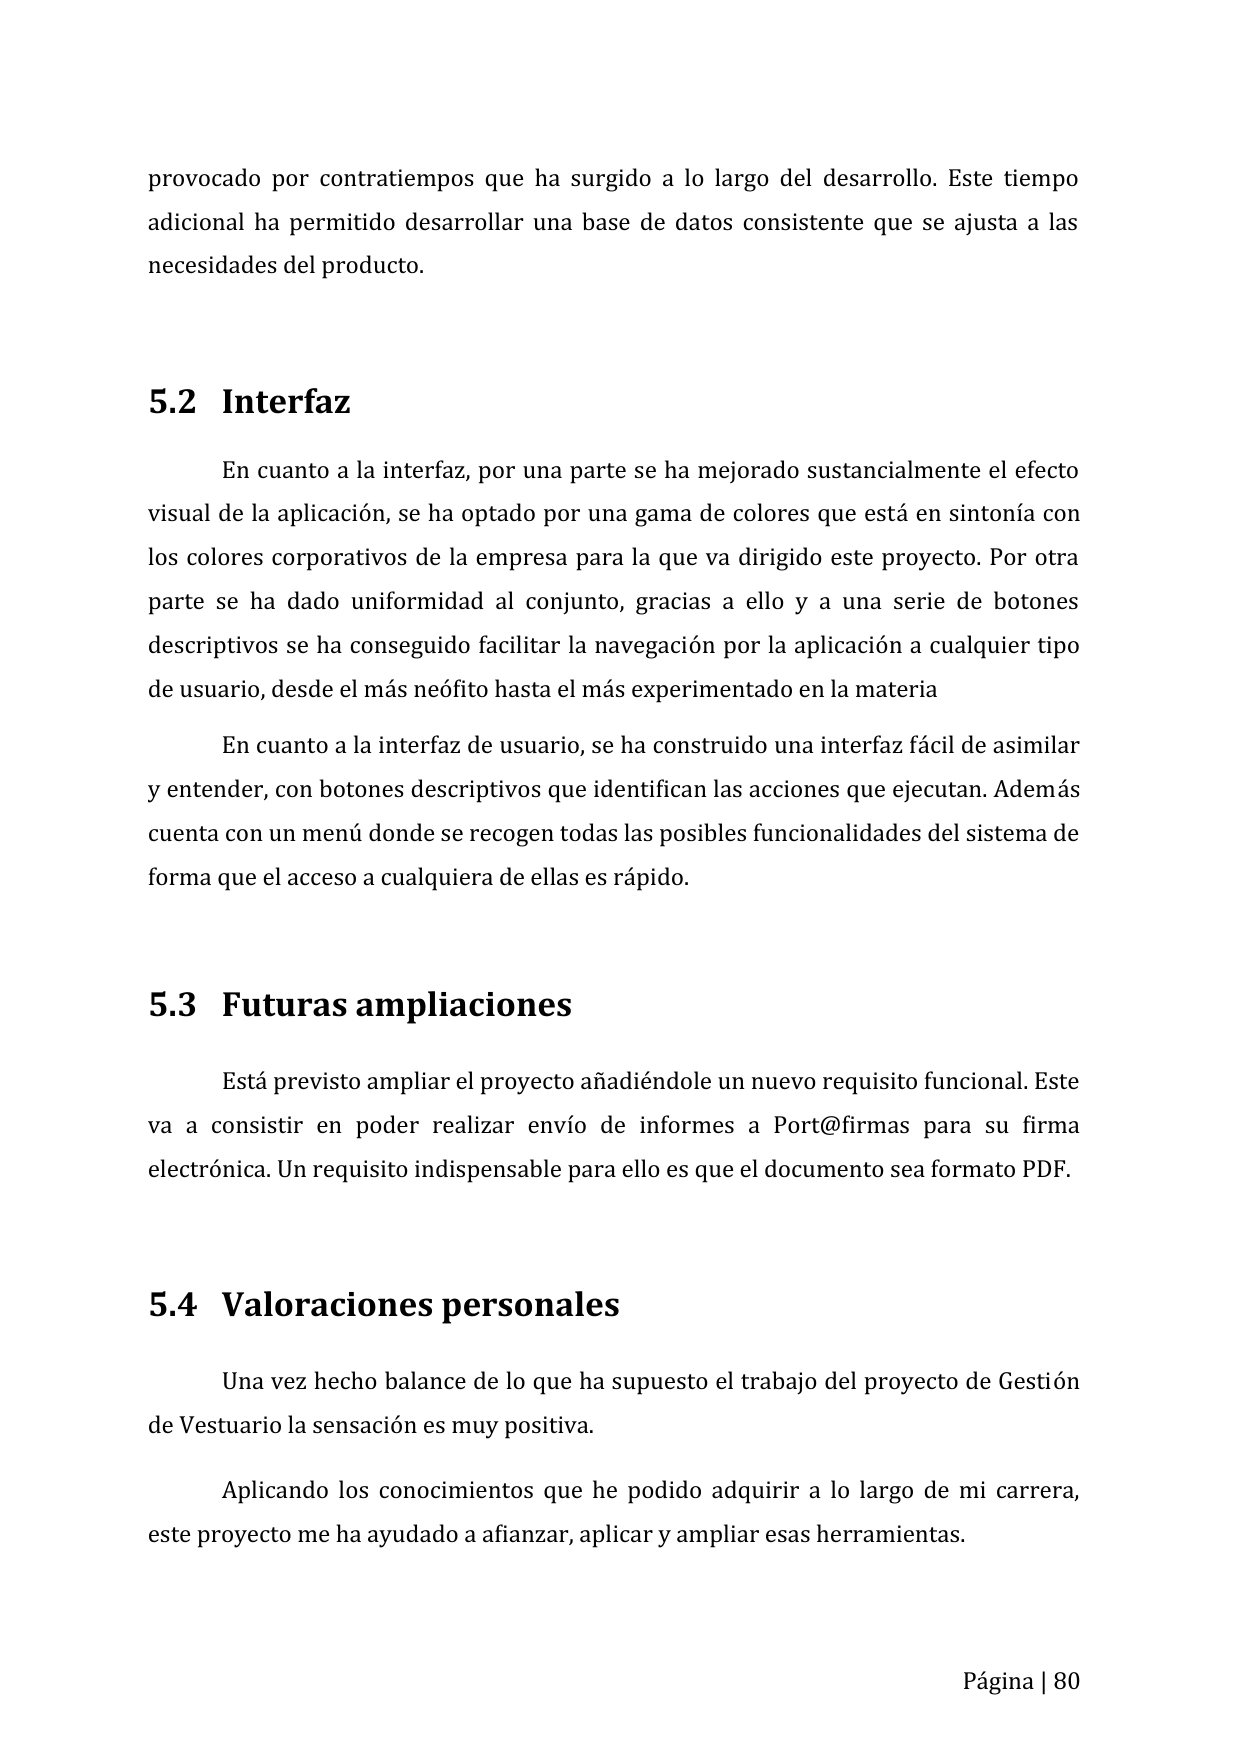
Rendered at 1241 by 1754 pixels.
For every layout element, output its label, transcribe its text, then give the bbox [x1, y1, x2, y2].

text En cuanto a la interfaz de usuario, se ha construido una interfaz fácil de asimilar y entender, con botones descriptivos que identifican las acciones que ejecutan. Además cuenta con un menú donde se recogen todas las posibles funcionalidades del sistema de forma que el acceso a cualquiera de ellas es rápido. [148, 730, 1081, 891]
text En cuanto a la interfaz, por una parte se ha mejorado sustancialmente el efecto visual de la aplicación, se ha optado por una gama de colores que está en sintonía con los colores corporativos de la empresa para la que va dirigido este proyecto. Por otra parte se ha dado uniformidad al conjunto, gracias a ello y a una serie de botones descriptivos se ha conseguido facilitar la navegación por la aplicación a cualquier tipo de usuario, desde el más neófito hasta el más experimentado en la materia [148, 454, 1081, 703]
text Una vez hecho balance de lo que ha supuesto el trabajo del proyecto de Gestión de Vestuario la sensación es muy positiva. [148, 1366, 1081, 1439]
list Futuras ampliaciones [148, 982, 1081, 1024]
list Valoraciones personales [148, 1283, 1081, 1324]
list Interfaz [148, 379, 1081, 421]
text Aplicando los conocimientos que he podido adquirir a lo largo de mi carrera, este proyecto me ha ayudado a afianzar, aplicar y ampliar esas herramientas. [148, 1474, 1081, 1547]
text Está previsto ampliar el proyecto añadiéndole un nuevo requisito funcional. Este va a consistir en poder realizar envío de informes a Port@firmas para su firma electrónica. Un requisito indispensable para ello es que el documento sea formato PDF. [148, 1066, 1081, 1183]
